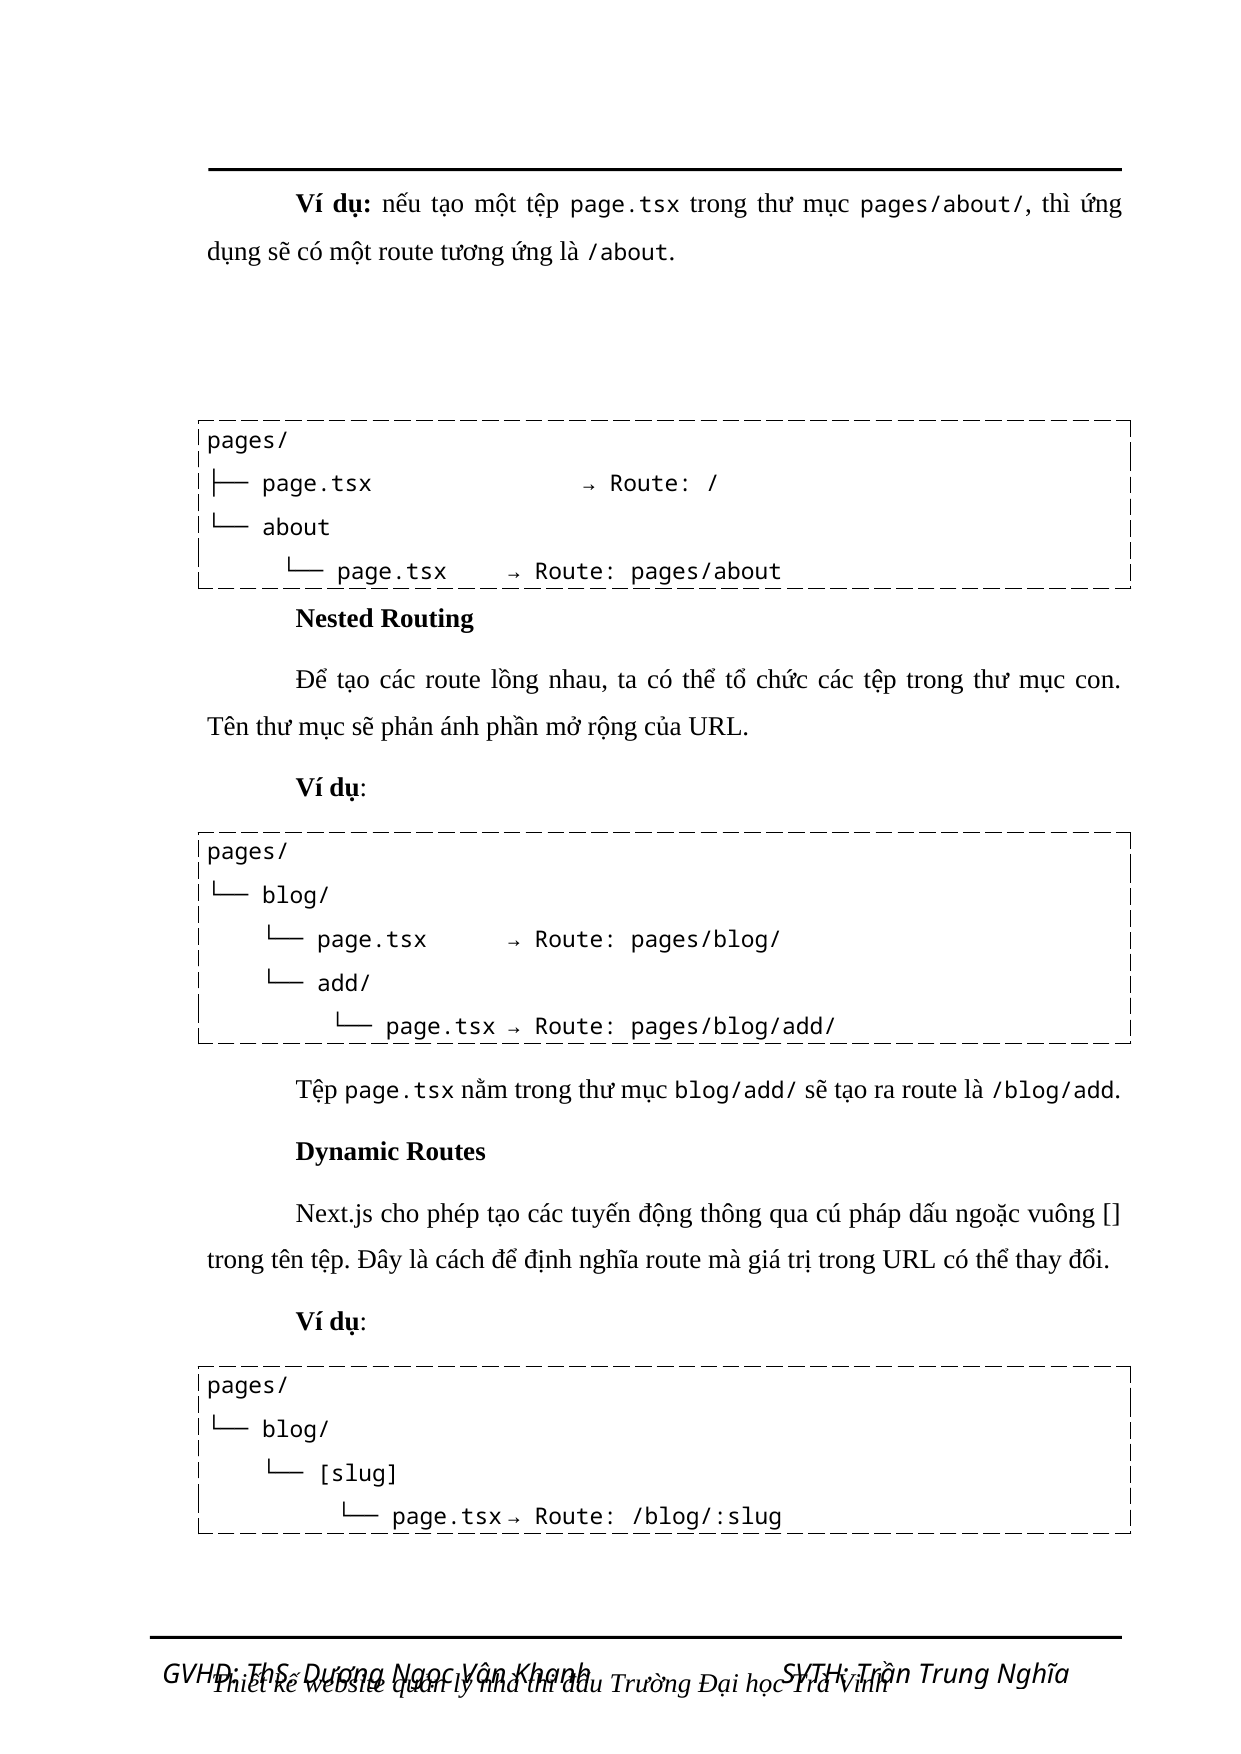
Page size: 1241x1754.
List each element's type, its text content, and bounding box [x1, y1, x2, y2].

text Nested Routing [207, 602, 1122, 633]
text ├── page.tsx → Route: / [197, 464, 1131, 498]
text pages/ [197, 1366, 1131, 1400]
text └── [slug] [197, 1453, 1131, 1488]
text └── blog/ [197, 1409, 1131, 1444]
text Next.js cho phép tạo các tuyến động thông qua cú pháp dấu ngoặc vuông [] trong tên tệp. Đây là cách để định nghĩa route mà giá trị trong URL có thể thay đổi. [207, 1197, 1122, 1274]
text └── page.tsx → Route: pages/about [197, 552, 1131, 589]
text └── about [197, 508, 1131, 542]
text Để tạo các route lồng nhau, ta có thể tổ chức các tệp trong thư mục con. Tên thư mục sẽ phản ánh phần mở rộng của URL. [207, 663, 1122, 741]
text └── add/ [197, 963, 1131, 998]
text Ví dụ: [207, 1304, 1122, 1336]
text └── page.tsx → Route: pages/blog/add/ [197, 1007, 1131, 1044]
text └── blog/ [197, 876, 1131, 910]
text Ví dụ: [207, 771, 1122, 802]
text pages/ [197, 832, 1131, 866]
text Tệp page.tsx nằm trong thư mục blog/add/ sẽ tạo ra route là /blog/add. [207, 1073, 1122, 1105]
text └── page.tsx → Route: /blog/:slug [197, 1497, 1131, 1534]
text pages/ [197, 420, 1131, 455]
text Dynamic Routes [207, 1135, 1122, 1167]
text Ví dụ: nếu tạo một tệp page.tsx trong thư mục pages/about/, thì ứng dụng sẽ có một route tương ứng là /about. [207, 148, 1122, 267]
text └── page.tsx → Route: pages/blog/ [197, 919, 1131, 954]
